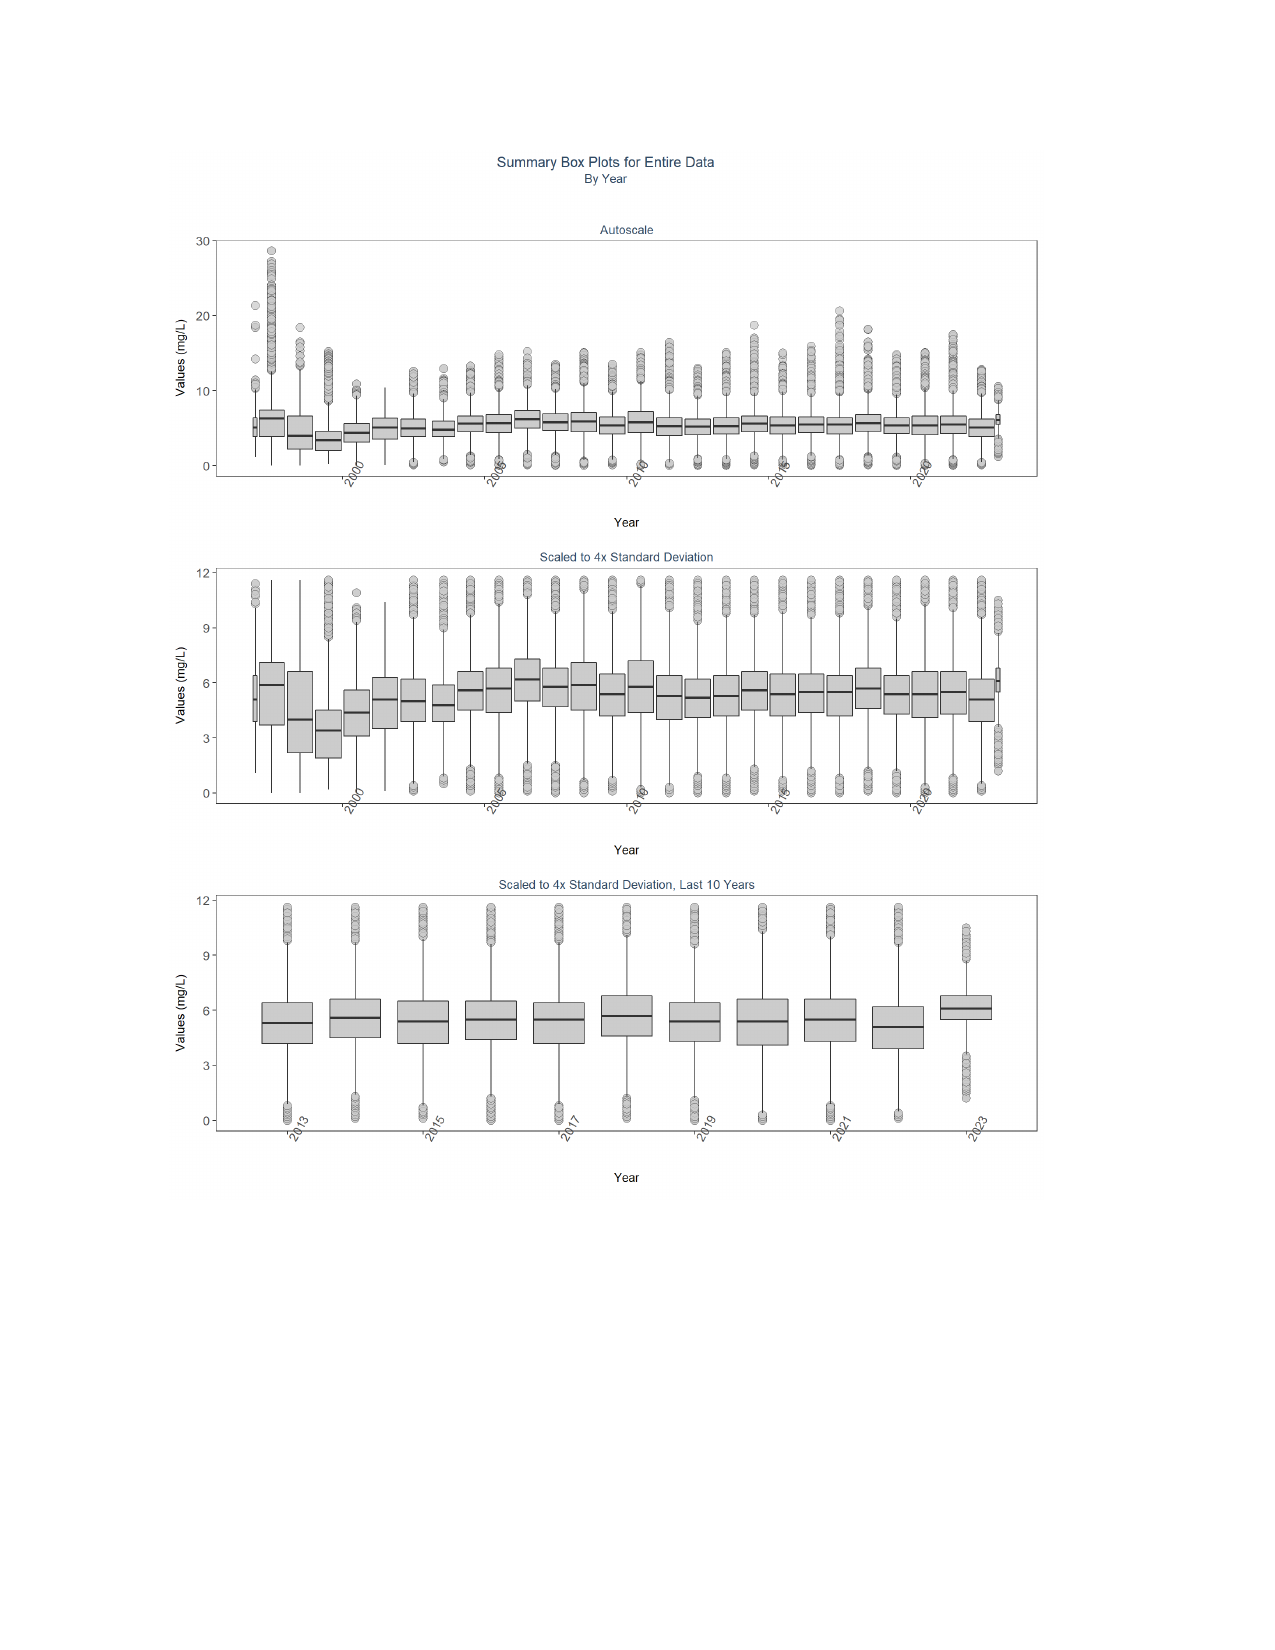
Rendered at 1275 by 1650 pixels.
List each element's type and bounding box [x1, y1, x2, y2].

picture [168, 150, 1044, 1200]
